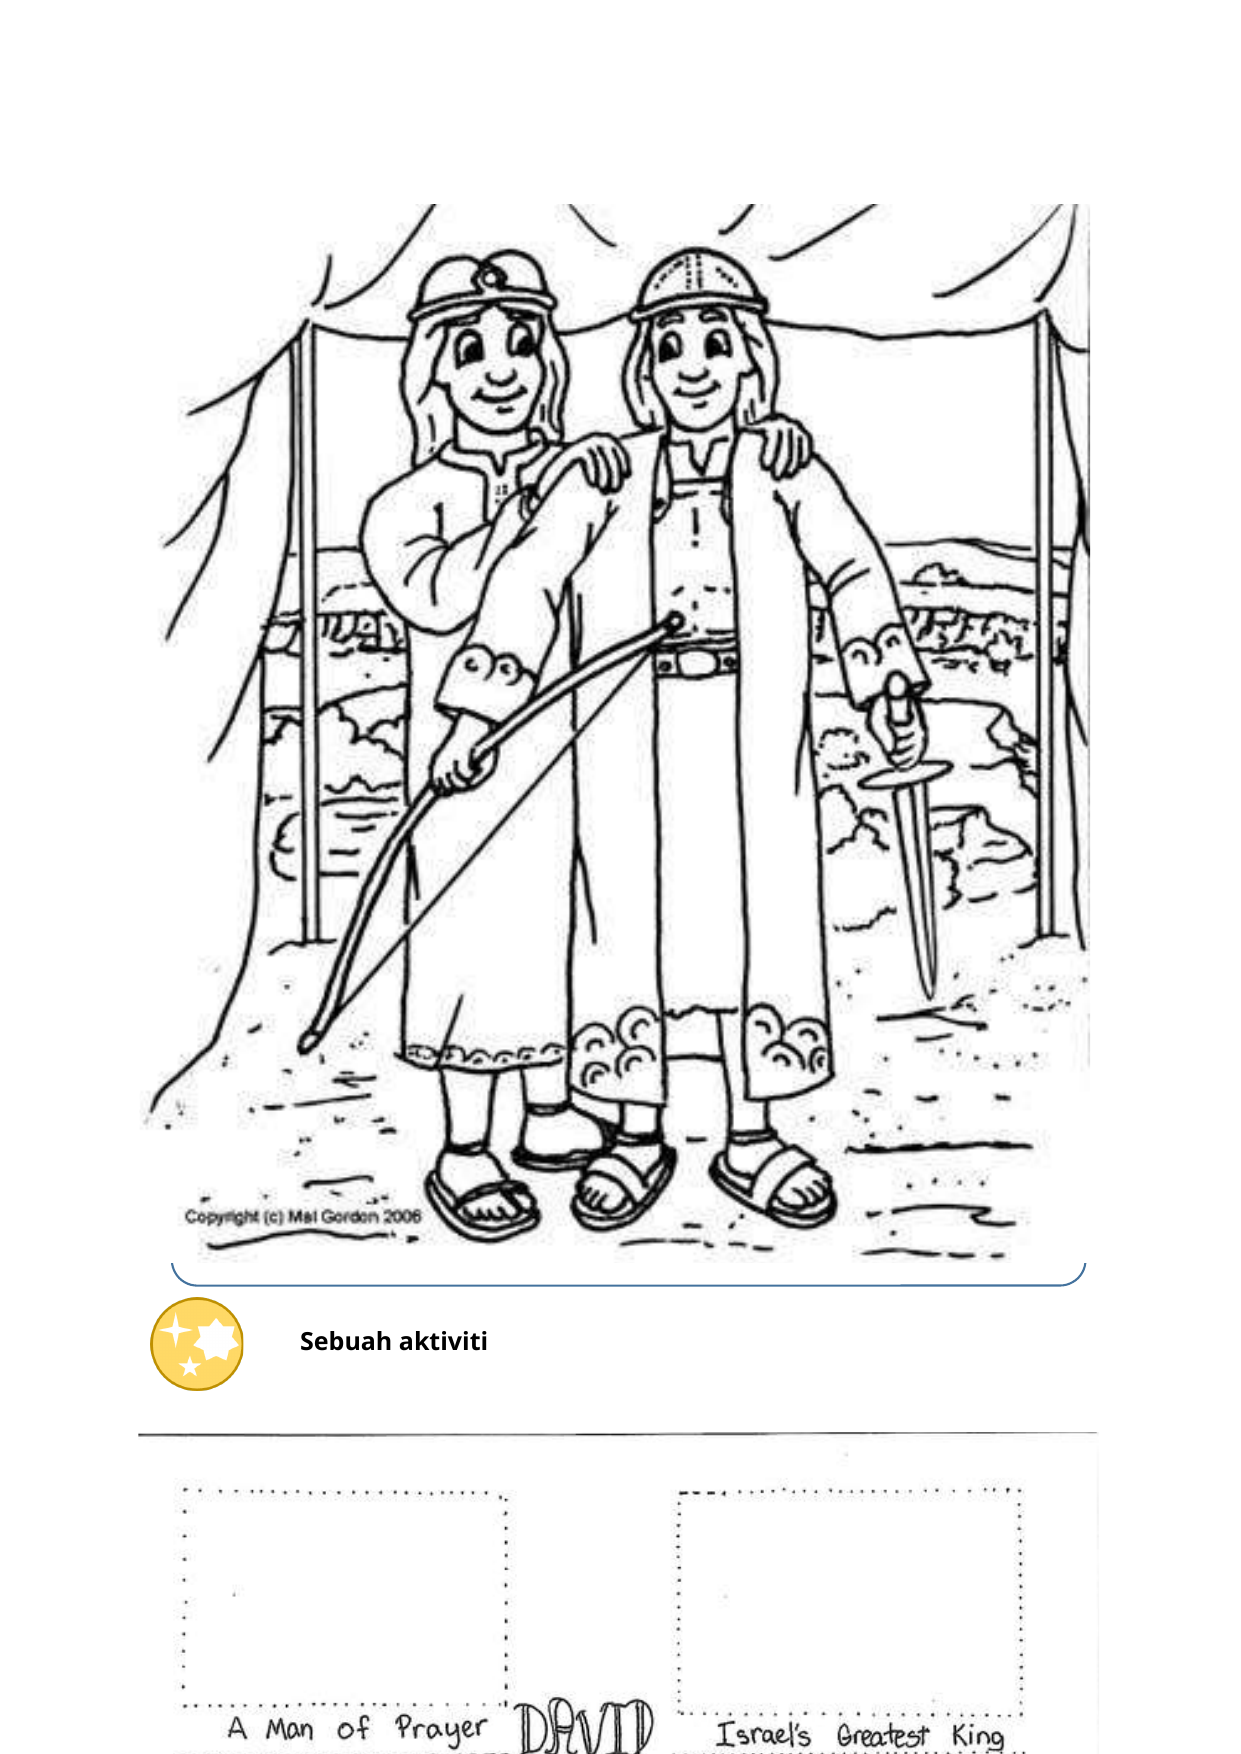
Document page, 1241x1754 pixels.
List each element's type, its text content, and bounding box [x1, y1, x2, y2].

picture [150, 1297, 244, 1391]
picture [139, 204, 1091, 1263]
text Sebuah aktiviti [244, 1323, 1090, 1358]
picture [138, 1432, 1100, 1754]
